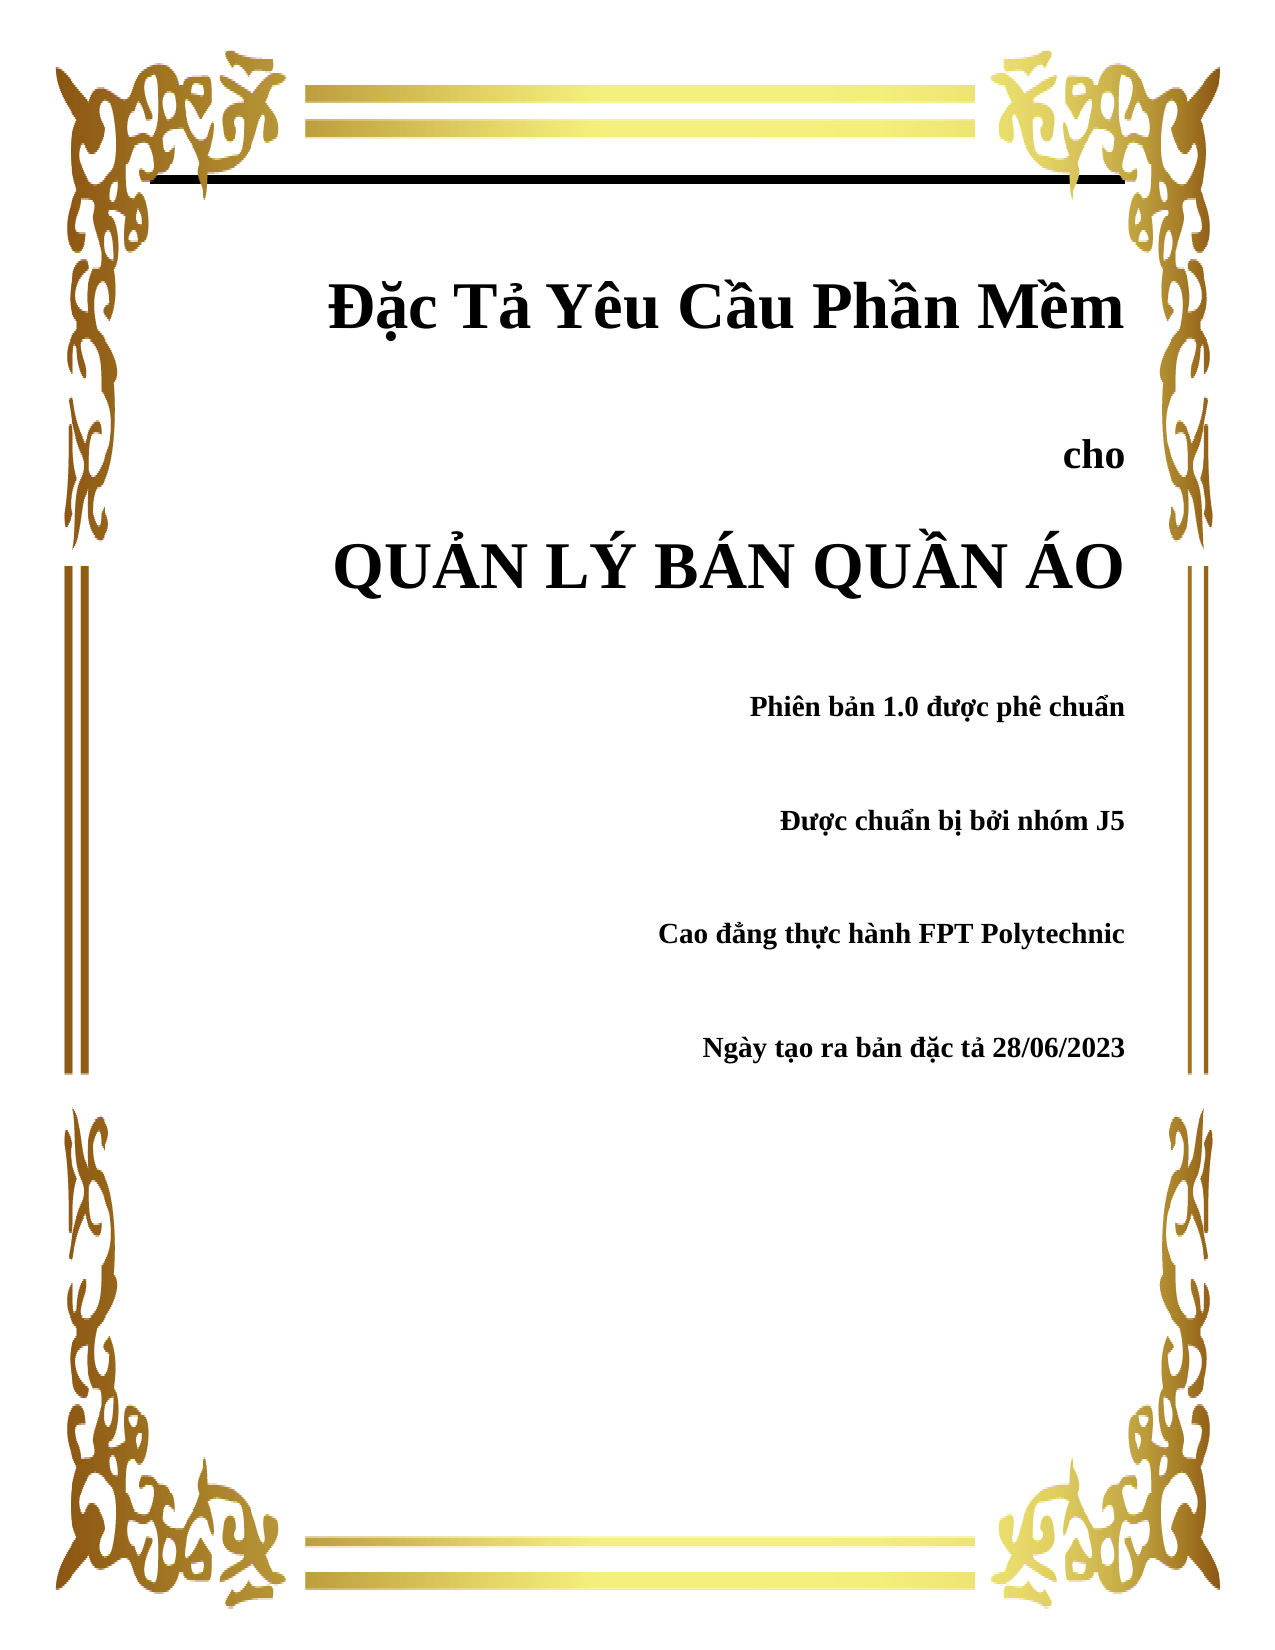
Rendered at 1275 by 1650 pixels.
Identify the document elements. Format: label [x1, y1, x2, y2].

picture [55, 50, 1220, 1609]
